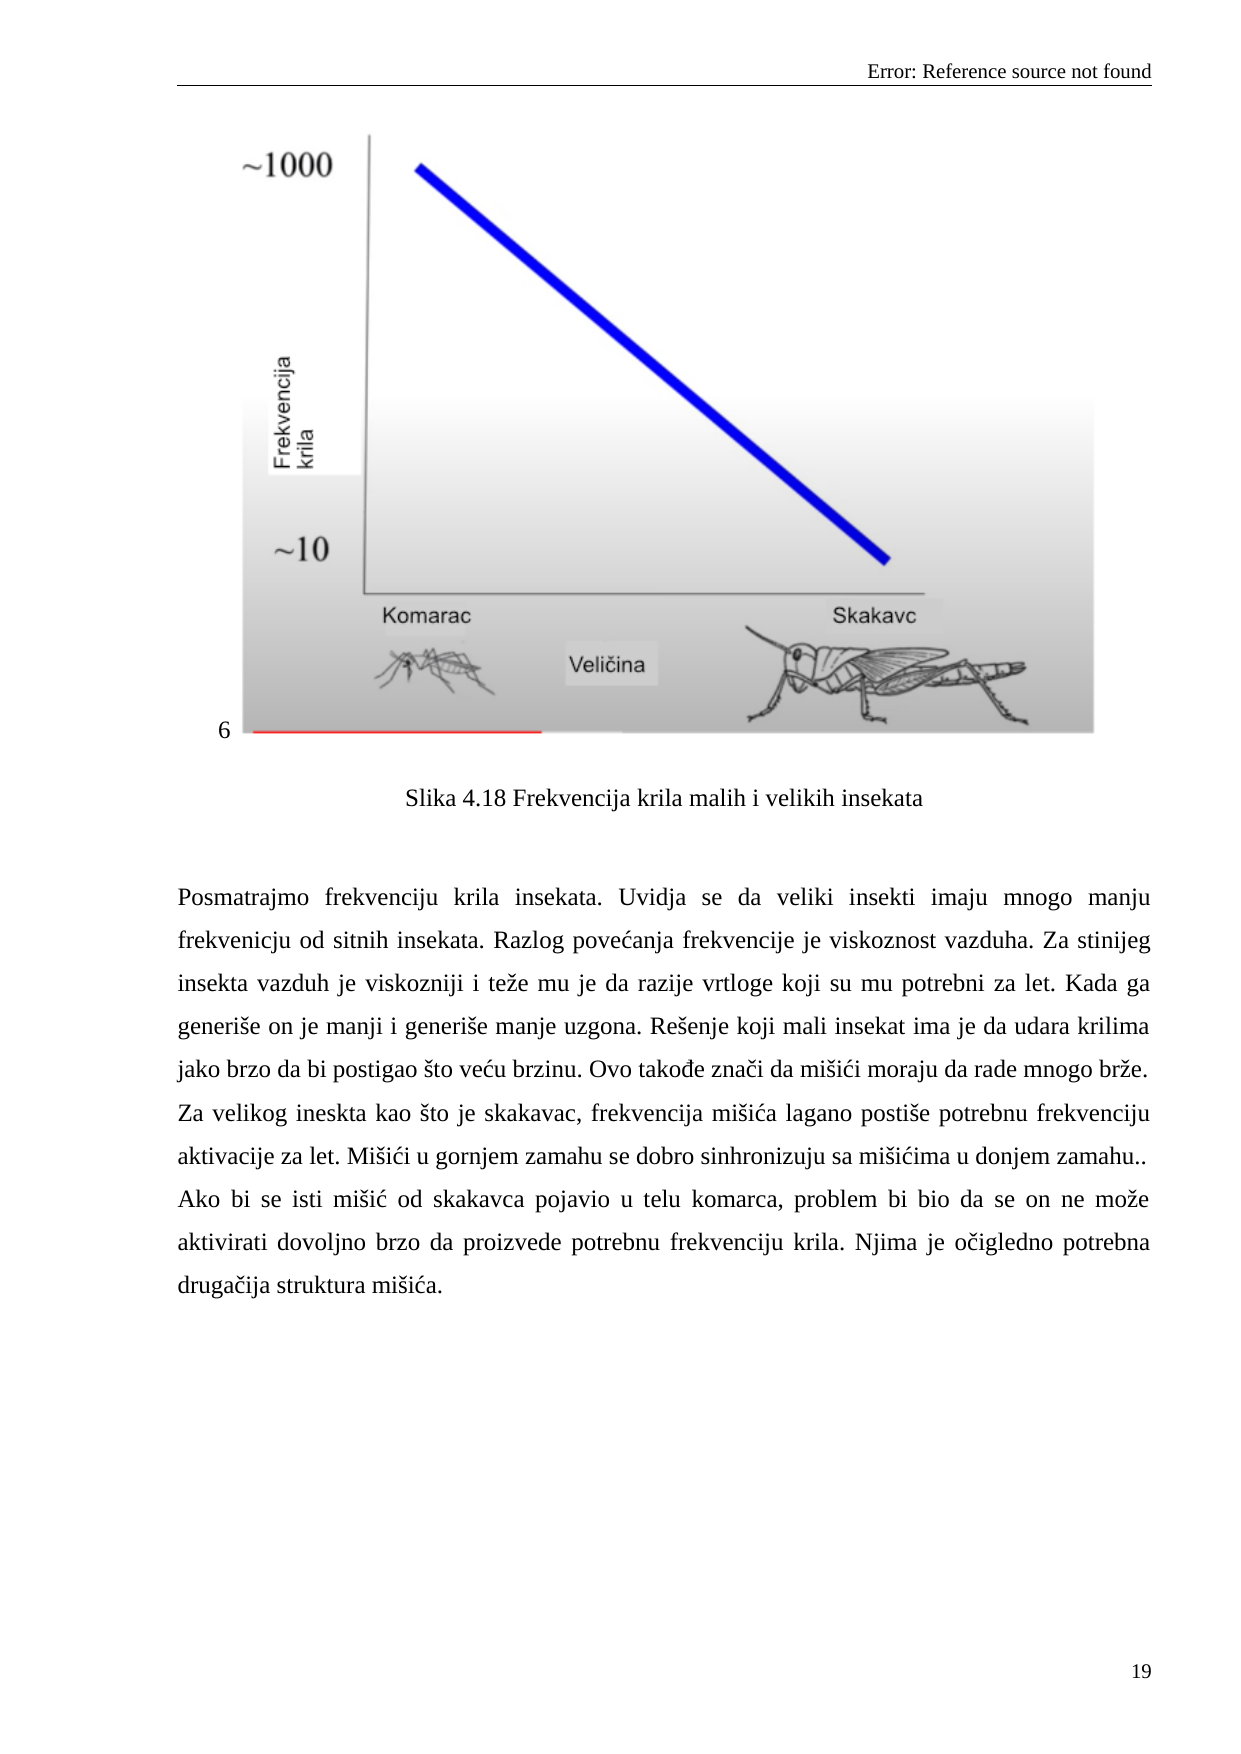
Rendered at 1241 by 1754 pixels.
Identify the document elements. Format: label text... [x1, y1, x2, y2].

text Posmatrajmo frekvenciju krila insekata. Uvidja se da veliki insekti imaju mnogo manju frekvenicju od sitnih insekata. Razlog povećanja frekvencije je viskoznost vazduha. Za stinijeg insekta vazduh je viskozniji i teže mu je da razije vrtloge koji su mu potrebni za let. Kada ga generiše on je manji i generiše manje uzgona. Rešenje koji mali insekat ima je da udara krilima jako brzo da bi postigao što veću brzinu. Ovo takođe znači da mišići moraju da rade mnogo brže. [177, 882, 1152, 1083]
text Ako bi se isti mišić od skakavca pojavio u telu komarca, problem bi bio da se on ne može aktivirati dovoljno brzo da proizvede potrebnu frekvenciju krila. Njima je očigledno potrebna drugačija struktura mišića. [177, 1184, 1152, 1299]
table_header 6 Slika 4.17 Frekvencija krila malih i velikih insekata [177, 118, 1151, 839]
text Za velikog ineskta kao što je skakavac, frekvencija mišića lagano postiše potrebnu frekvenciju aktivacije za let. Mišići u gornjem zamahu se dobro sinhronizuju sa mišićima u donjem zamahu.. [177, 1098, 1152, 1169]
picture [230, 118, 1110, 739]
